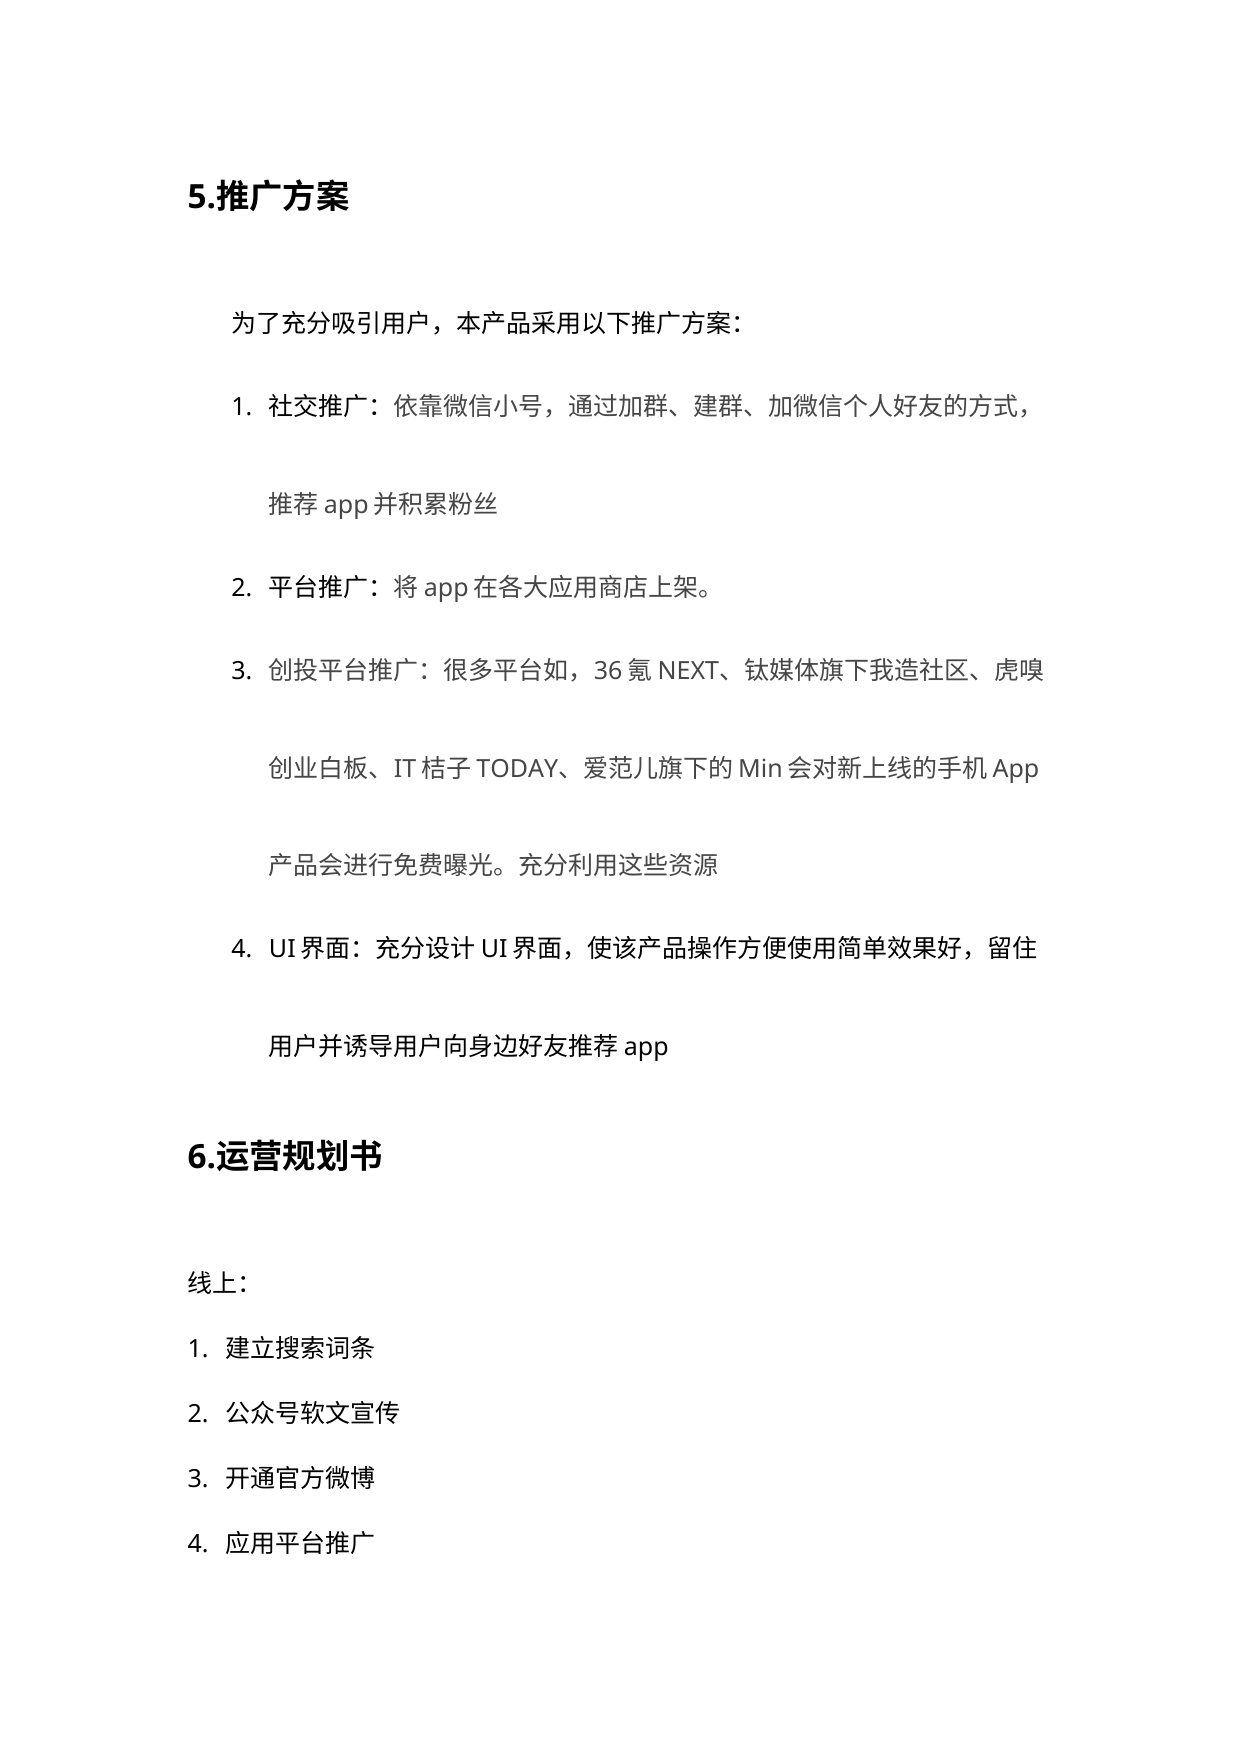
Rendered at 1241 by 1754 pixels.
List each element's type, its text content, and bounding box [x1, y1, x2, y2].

list 社交推广：依靠微信小号，通过加群、建群、加微信个人好友的方式，推荐app并积累粉丝 [231, 372, 1053, 535]
subtitle 6.运营规划书 [187, 1122, 1053, 1187]
text 线上： [187, 1249, 1053, 1314]
list 应用平台推广 [187, 1509, 1053, 1574]
text 为了充分吸引用户，本产品采用以下推广方案： [187, 289, 1053, 354]
list 公众号软文宣传 [187, 1379, 1053, 1444]
list 开通官方微博 [187, 1444, 1053, 1509]
list 创投平台推广：很多平台如，36氪NEXT、钛媒体旗下我造社区、虎嗅创业白板、IT桔子TODAY、爱范儿旗下的Min会对新上线的手机App产品会进行免费曝光。充分利用这些资源 [231, 636, 1053, 896]
list 平台推广：将app在各大应用商店上架。 [231, 553, 1053, 618]
list 建立搜索词条 [187, 1314, 1053, 1379]
subtitle 5.推广方案 [187, 162, 1053, 227]
list UI界面：充分设计UI界面，使该产品操作方便使用简单效果好，留住用户并诱导用户向身边好友推荐app [231, 914, 1053, 1077]
